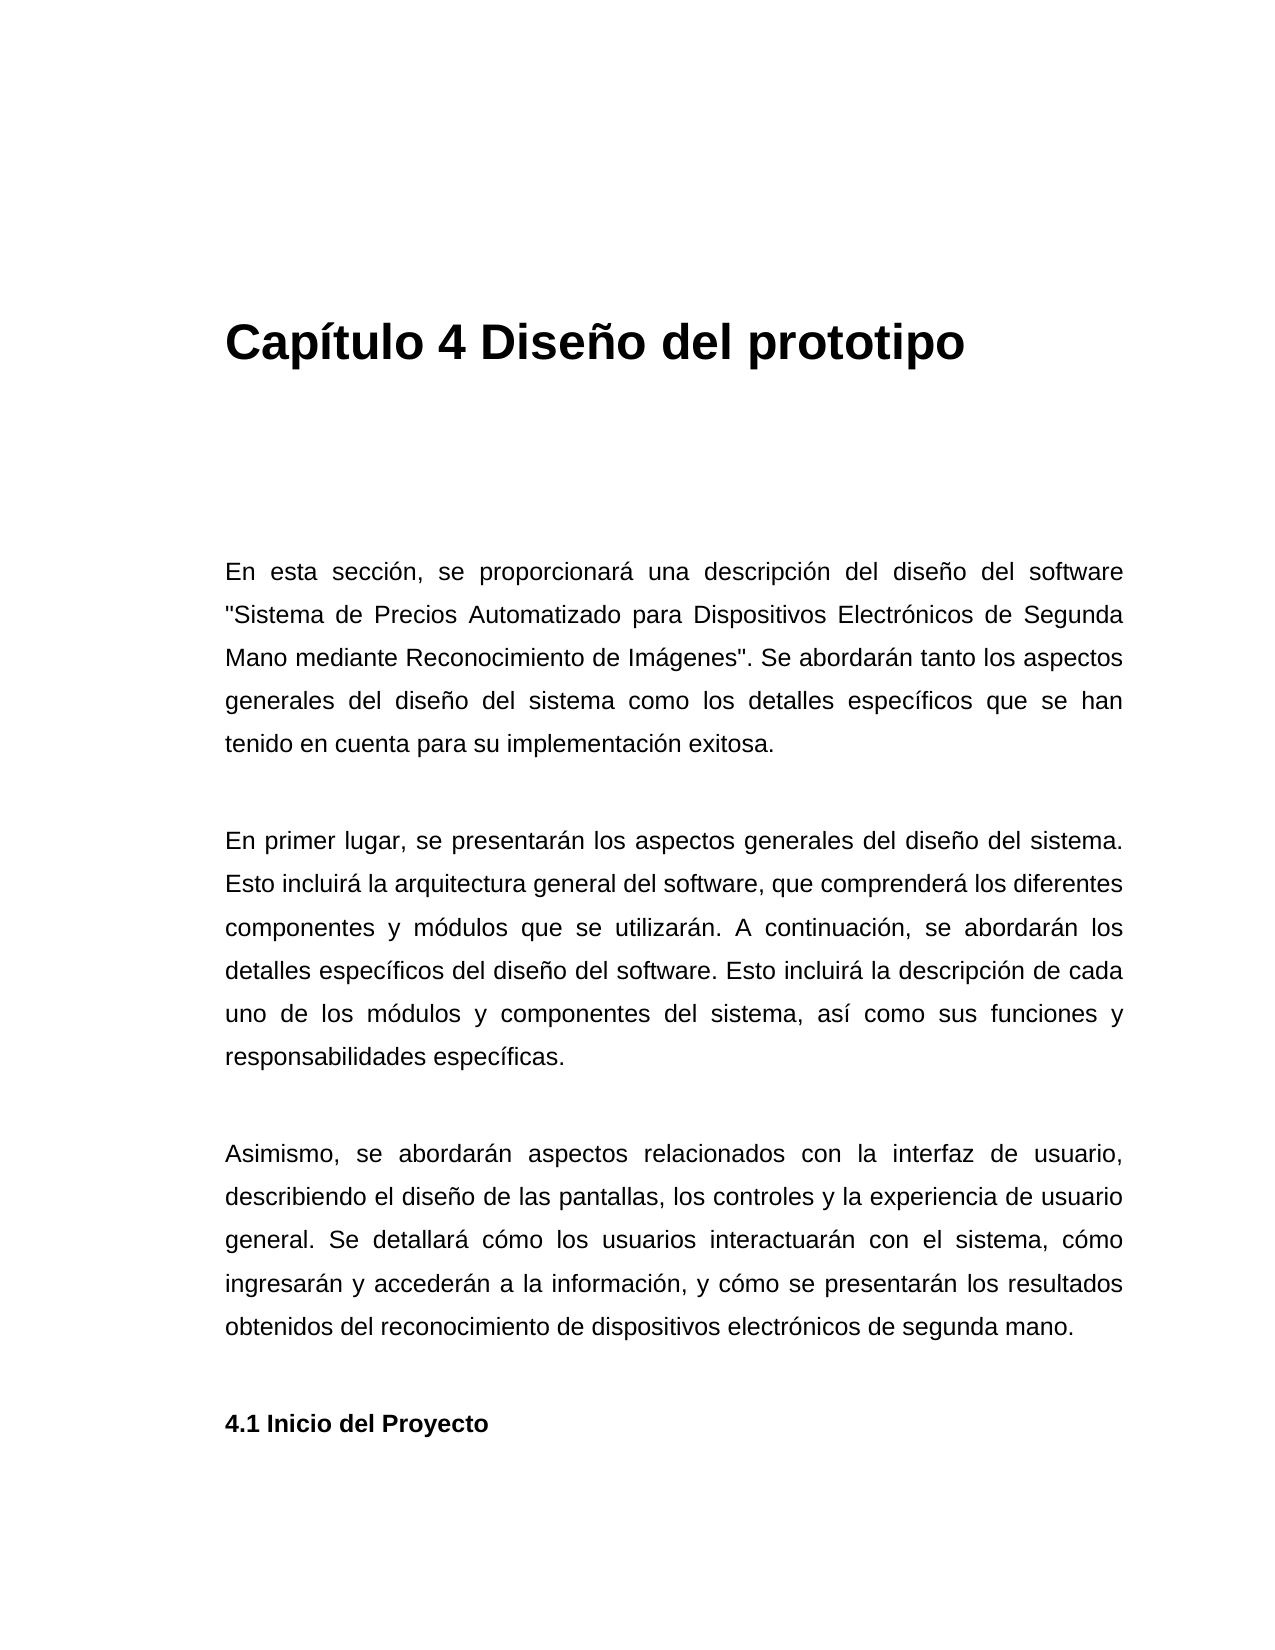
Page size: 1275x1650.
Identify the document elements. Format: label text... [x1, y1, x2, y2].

text En esta sección, se proporcionará una descripción del diseño del software "Sistema de Precios Automatizado para Dispositivos Electrónicos de Segunda Mano mediante Reconocimiento de Imágenes". Se abordarán tanto los aspectos generales del diseño del sistema como los detalles específicos que se han tenido en cuenta para su implementación exitosa. [225, 556, 1125, 758]
subtitle Inicio del Proyecto [225, 1409, 1125, 1438]
text En primer lugar, se presentarán los aspectos generales del diseño del sistema. Esto incluirá la arquitectura general del software, que comprenderá los diferentes componentes y módulos que se utilizarán. A continuación, se abordarán los detalles específicos del diseño del software. Esto incluirá la descripción de cada uno de los módulos y componentes del sistema, así como sus funciones y responsabilidades específicas. [225, 826, 1125, 1071]
text Asimismo, se abordarán aspectos relacionados con la interfaz de usuario, describiendo el diseño de las pantallas, los controles y la experiencia de usuario general. Se detallará cómo los usuarios interactuarán con el sistema, cómo ingresarán y accederán a la información, y cómo se presentarán los resultados obtenidos del reconocimiento de dispositivos electrónicos de segunda mano. [225, 1139, 1125, 1340]
subtitle Diseño del prototipo [225, 312, 1125, 370]
